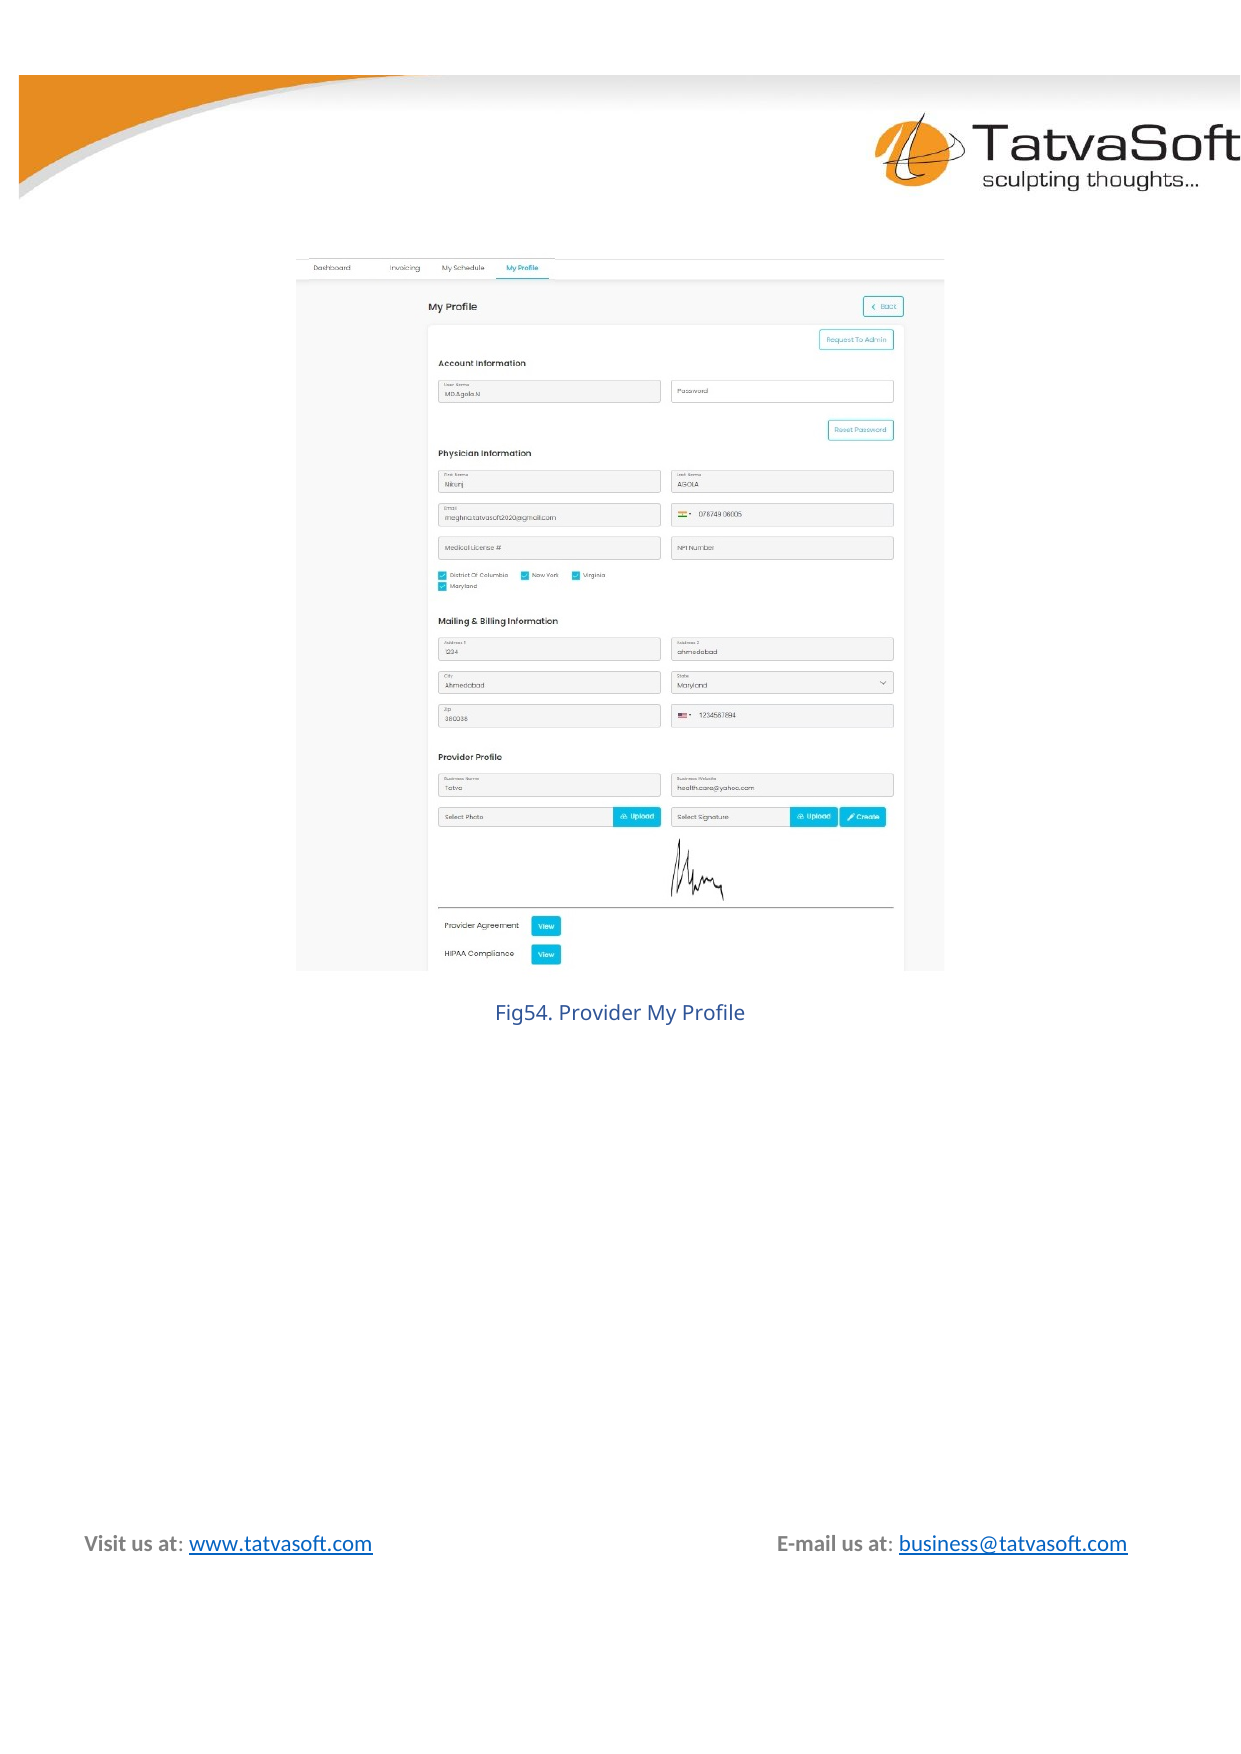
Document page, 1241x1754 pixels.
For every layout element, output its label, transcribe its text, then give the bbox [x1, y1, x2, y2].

text Fig54. Provider My Profile [112, 998, 1128, 1027]
